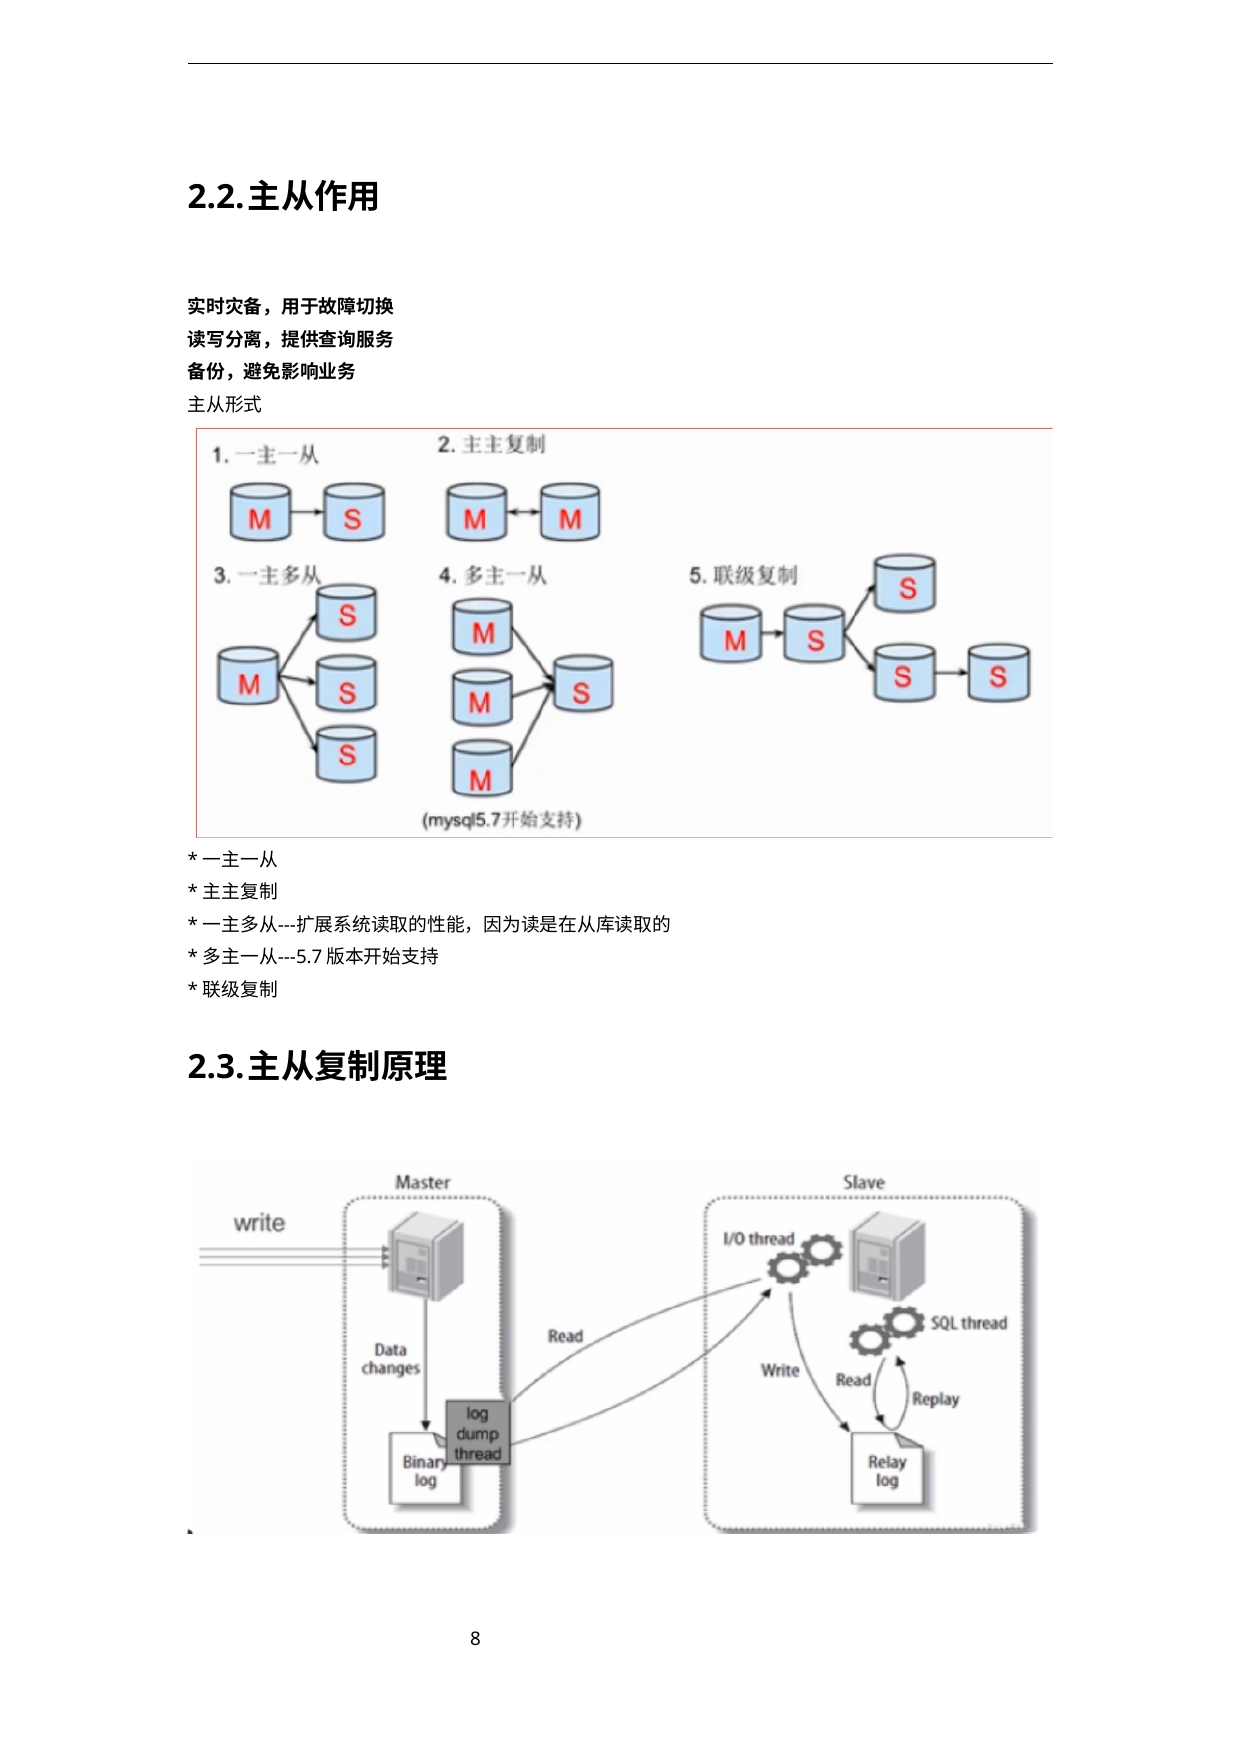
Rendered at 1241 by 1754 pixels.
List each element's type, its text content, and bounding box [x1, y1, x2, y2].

text 备份，避免影响业务 [187, 354, 1053, 387]
picture [187, 1158, 1053, 1534]
text * 多主一从---5.7版本开始支持 [187, 939, 1053, 972]
picture [187, 423, 1053, 838]
text 读写分离，提供查询服务 [187, 322, 1053, 354]
subtitle 主从作用 [187, 162, 1053, 227]
text * 一主多从---扩展系统读取的性能，因为读是在从库读取的 [187, 907, 1053, 939]
text * 主主复制 [187, 874, 1053, 907]
text 实时灾备，用于故障切换 [187, 289, 1053, 322]
subtitle 主从复制原理 [187, 1031, 1053, 1096]
text * 一主一从 [187, 842, 1053, 874]
text 主从形式 [187, 387, 1053, 419]
text * 联级复制 [187, 972, 1053, 1004]
